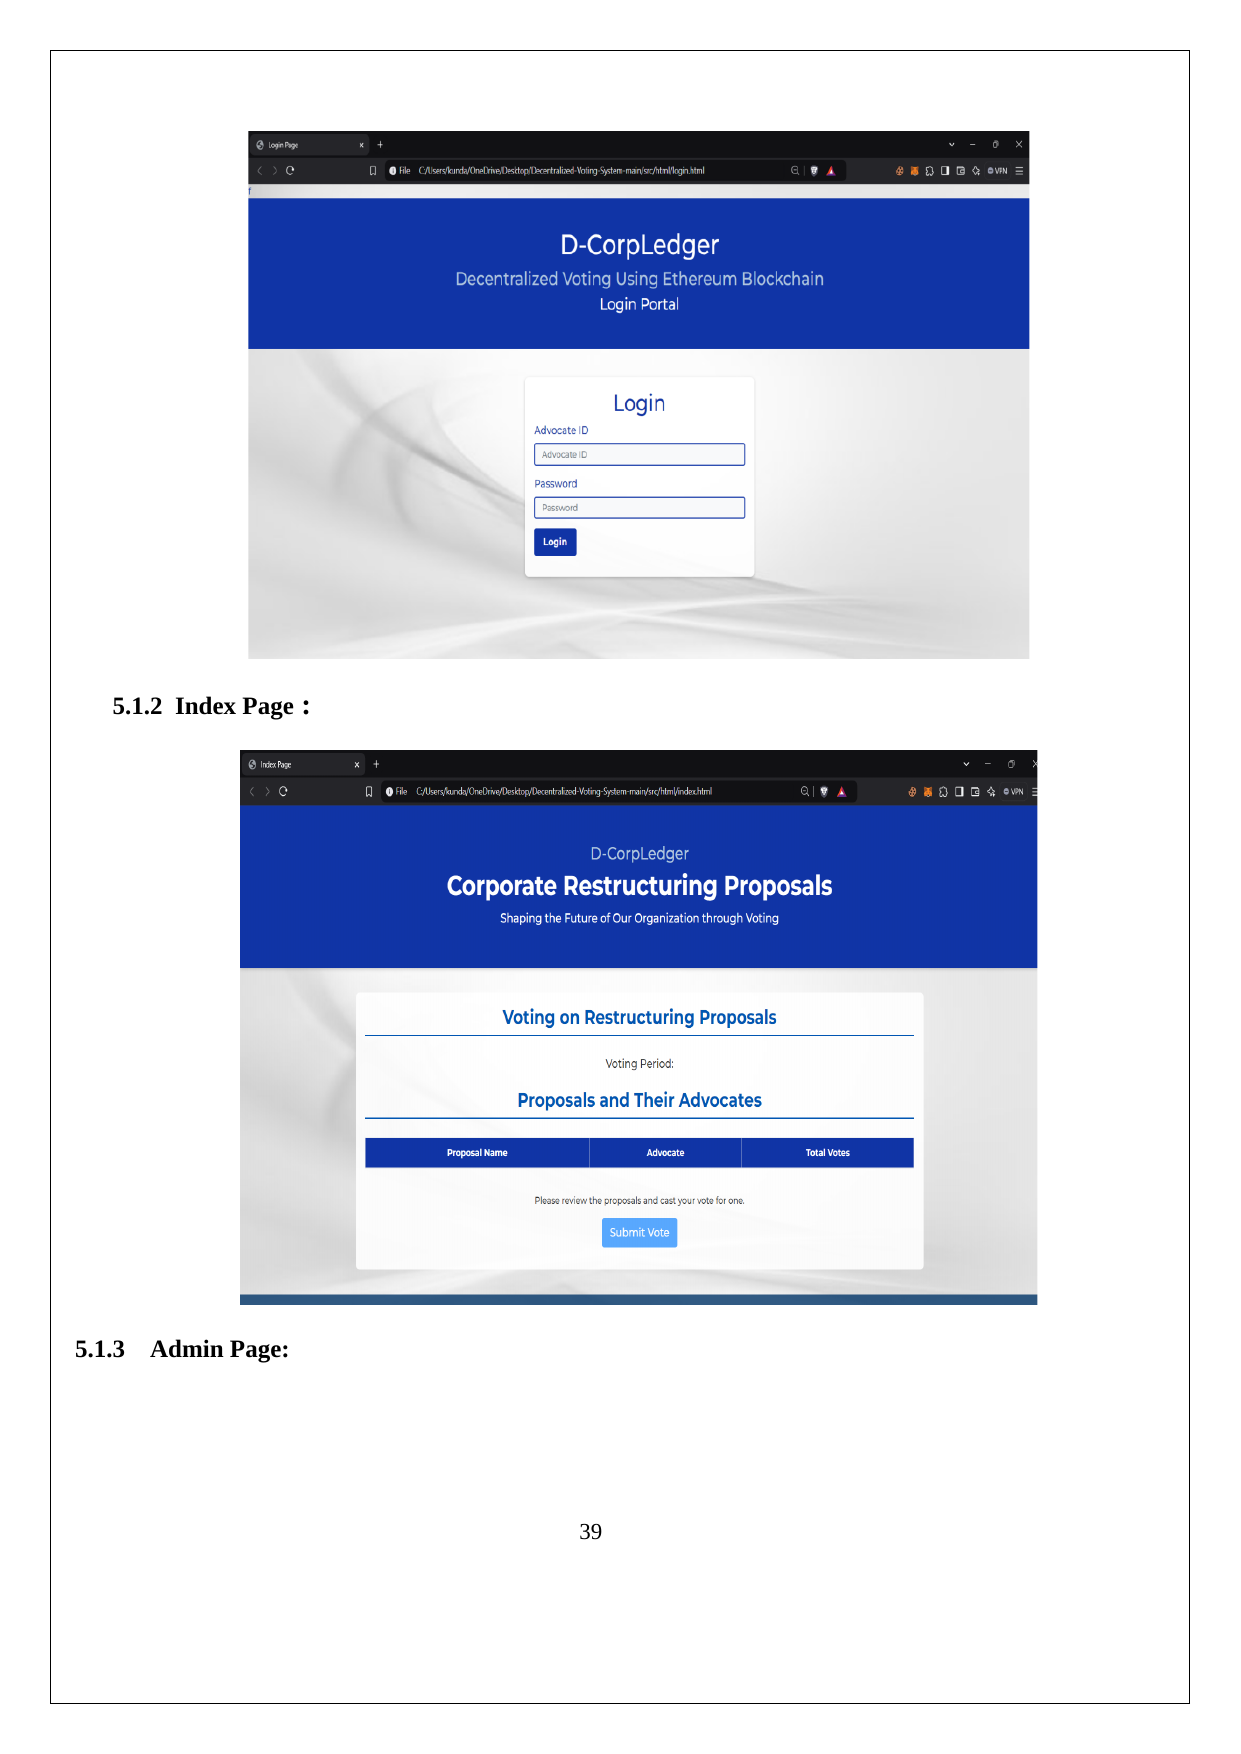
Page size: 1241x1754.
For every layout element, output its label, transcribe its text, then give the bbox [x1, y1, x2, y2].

text 5.1.3 Admin Page: [75, 1334, 1165, 1363]
picture [248, 131, 1030, 659]
picture [240, 750, 1038, 1305]
text 5.1.2 Index Page : [112, 687, 1165, 721]
